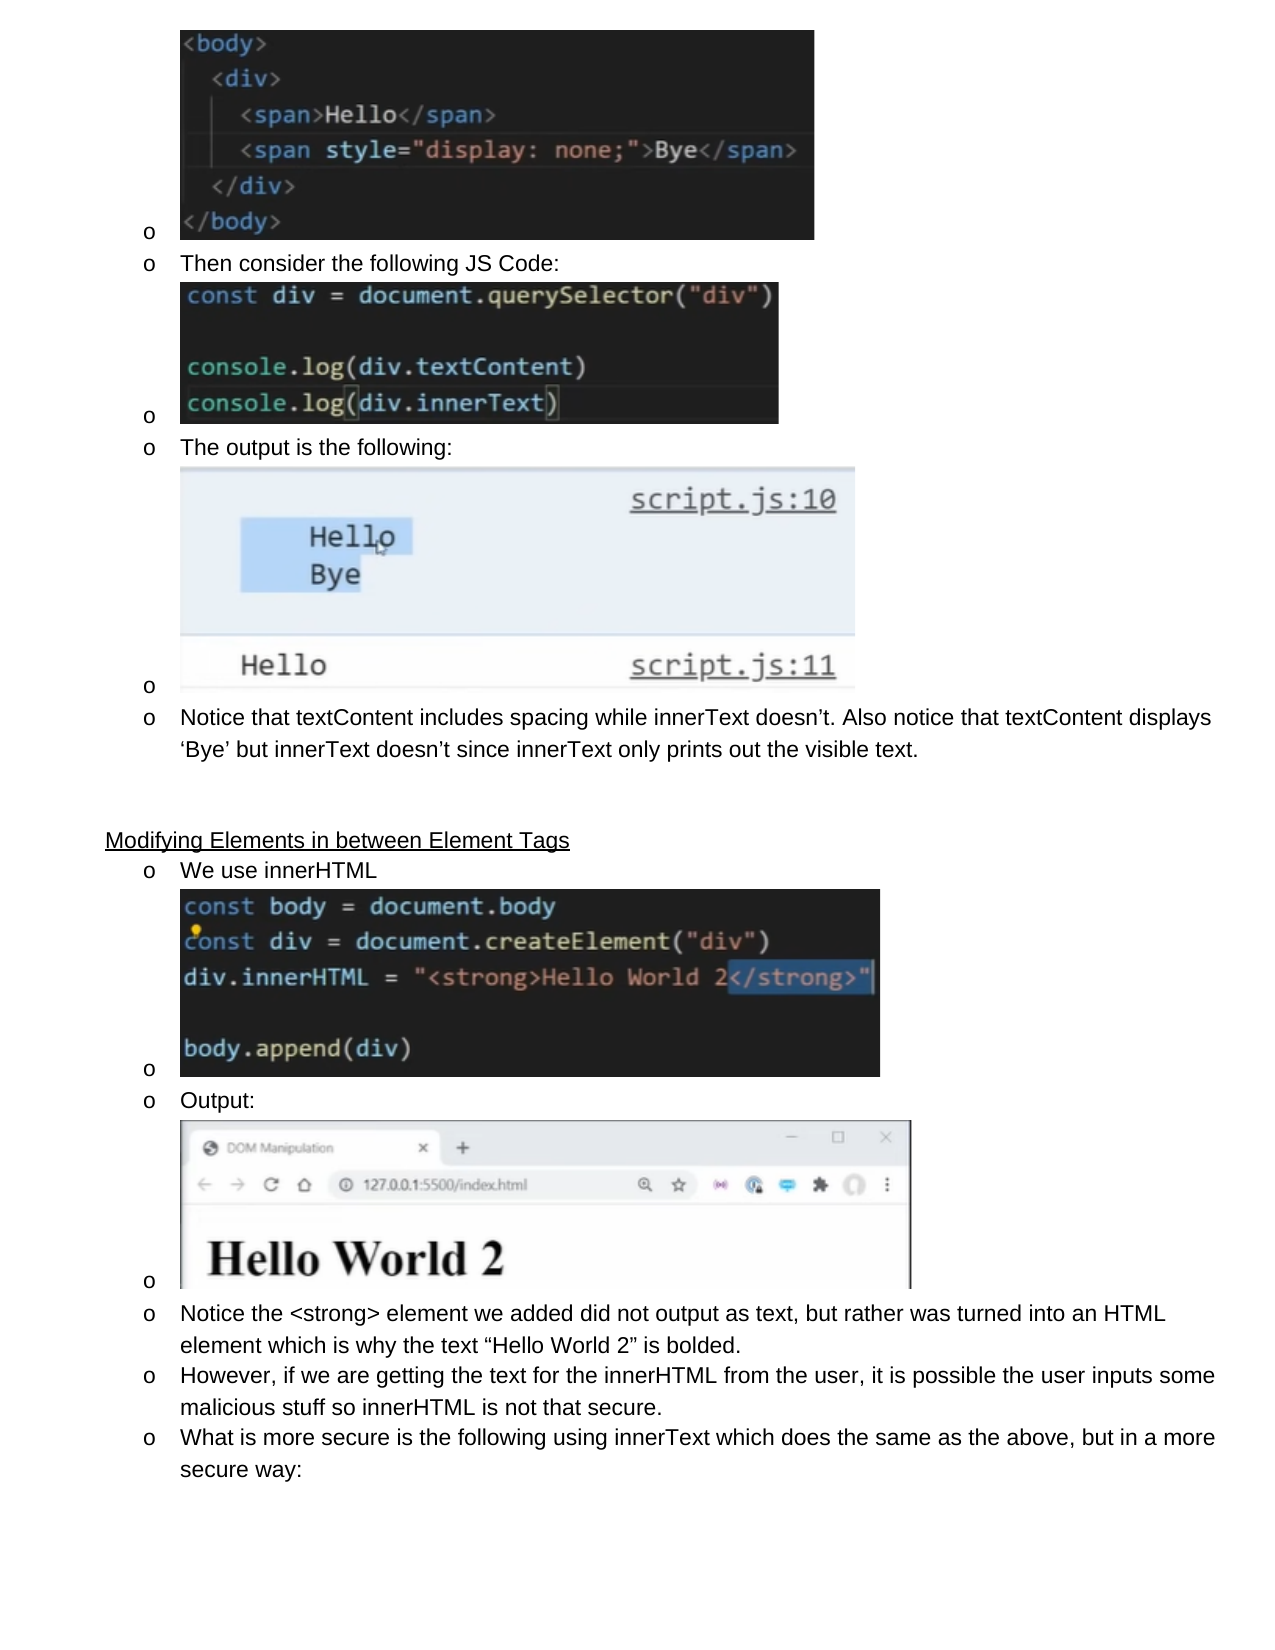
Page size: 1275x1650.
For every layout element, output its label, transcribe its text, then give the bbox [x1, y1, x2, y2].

list What is more secure is the following using innerText which does the same as the above, but in a more secure way: [142, 1424, 1245, 1483]
picture [180, 30, 815, 240]
picture [180, 889, 880, 1077]
list Notice the <strong> element we added did not output as text, but rather was turned into an HTML element which is why the text “Hello World 2” is bolded. [142, 1299, 1245, 1358]
picture [180, 282, 779, 424]
list Notice that textContent includes spacing while innerText doesn’t. Also notice that textContent displays ‘Bye’ but innerText doesn’t since innerText only prints out the visible text. [142, 704, 1245, 762]
list However, if we are getting the text for the innerHTML from the user, it is possible the user inputs some malicious stuff so innerHTML is not that secure. [142, 1362, 1245, 1420]
text Modifying Elements in between Element Tags [105, 827, 1245, 853]
list The output is the following: [142, 434, 1245, 462]
picture [180, 1120, 912, 1289]
list Then consider the following JS Code: [142, 250, 1245, 278]
list Output: [142, 1087, 1245, 1116]
picture [180, 466, 855, 693]
list We use innerHTML [142, 857, 1245, 885]
